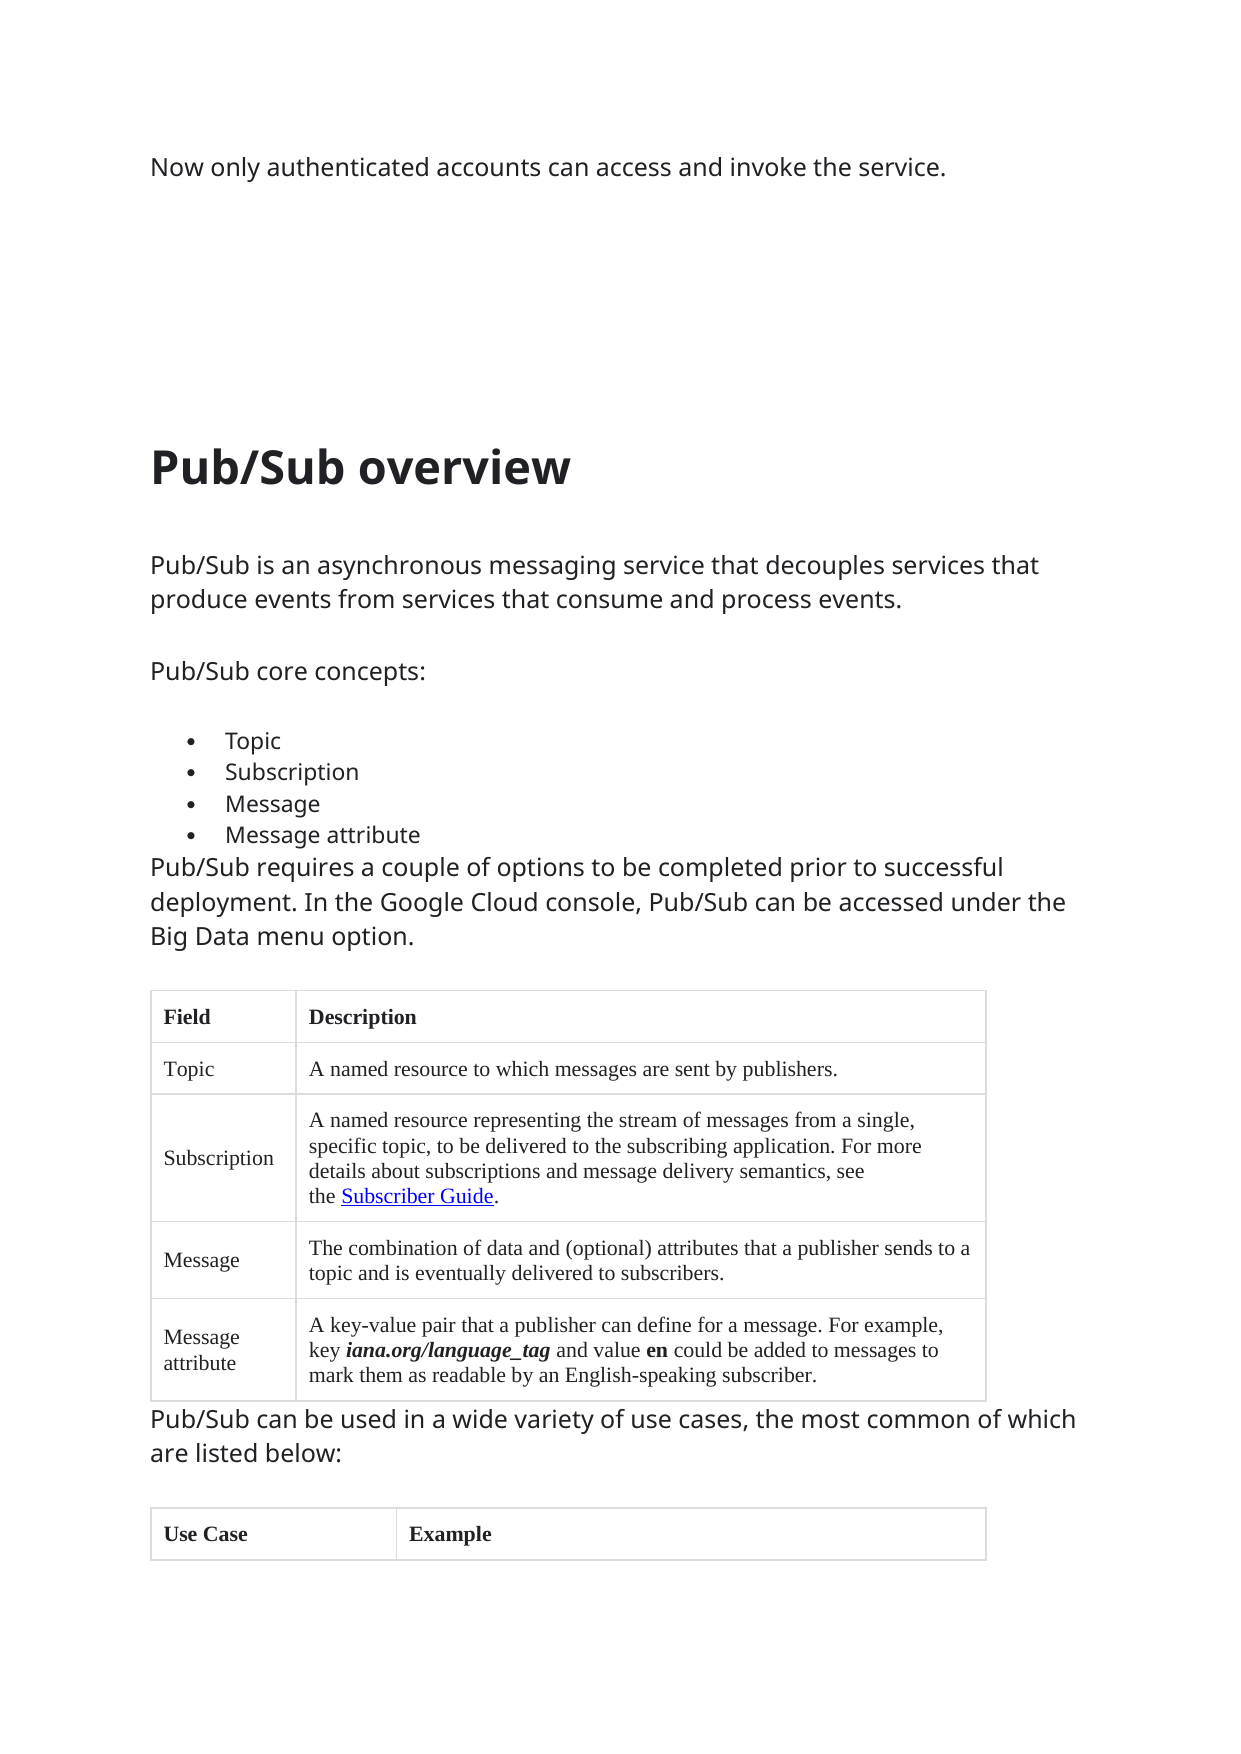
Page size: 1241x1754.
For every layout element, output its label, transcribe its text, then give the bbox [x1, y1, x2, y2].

list Topic [187, 725, 1090, 756]
list Subscription [187, 756, 1090, 788]
table_header Example [397, 1509, 985, 1559]
table_cell A named resource to which messages are sent by publishers. [297, 1043, 985, 1093]
text Now only authenticated accounts can access and invoke the service. [150, 150, 1090, 184]
subtitle Pub/Sub overview [150, 434, 1090, 498]
list Message [187, 788, 1090, 819]
table_cell Message [152, 1222, 295, 1298]
table_header Use Case [152, 1509, 396, 1559]
table_cell The combination of data and (optional) attributes that a publisher sends to a topic and is eventually delivered to subscribers. [297, 1222, 985, 1298]
text Pub/Sub can be used in a wide variety of use cases, the most common of which are listed below: [150, 1401, 1090, 1469]
table_cell Topic [152, 1043, 295, 1093]
table_cell Message attribute [152, 1299, 295, 1400]
text Pub/Sub is an asynchronous messaging service that decouples services that produce events from services that consume and process events. [150, 548, 1090, 616]
table_header Description [297, 991, 985, 1042]
text Pub/Sub core concepts: [150, 653, 1090, 688]
list Message attribute [187, 819, 1090, 850]
table_cell Subscription [152, 1095, 295, 1221]
table_header Field [152, 991, 295, 1042]
table_cell A key-value pair that a publisher can define for a message. For example, key iana.org/language_tag and value en could be added to messages to mark them as readable by an English-speaking subscriber. [297, 1299, 985, 1400]
text Pub/Sub requires a couple of options to be completed prior to successful deployment. In the Google Cloud console, Pub/Sub can be accessed under the Big Data menu option. [150, 850, 1090, 952]
table_cell A named resource representing the stream of messages from a single, specific topic, to be delivered to the subscribing application. For more details about subscriptions and message delivery semantics, see the Subscriber Guide. [297, 1095, 985, 1221]
